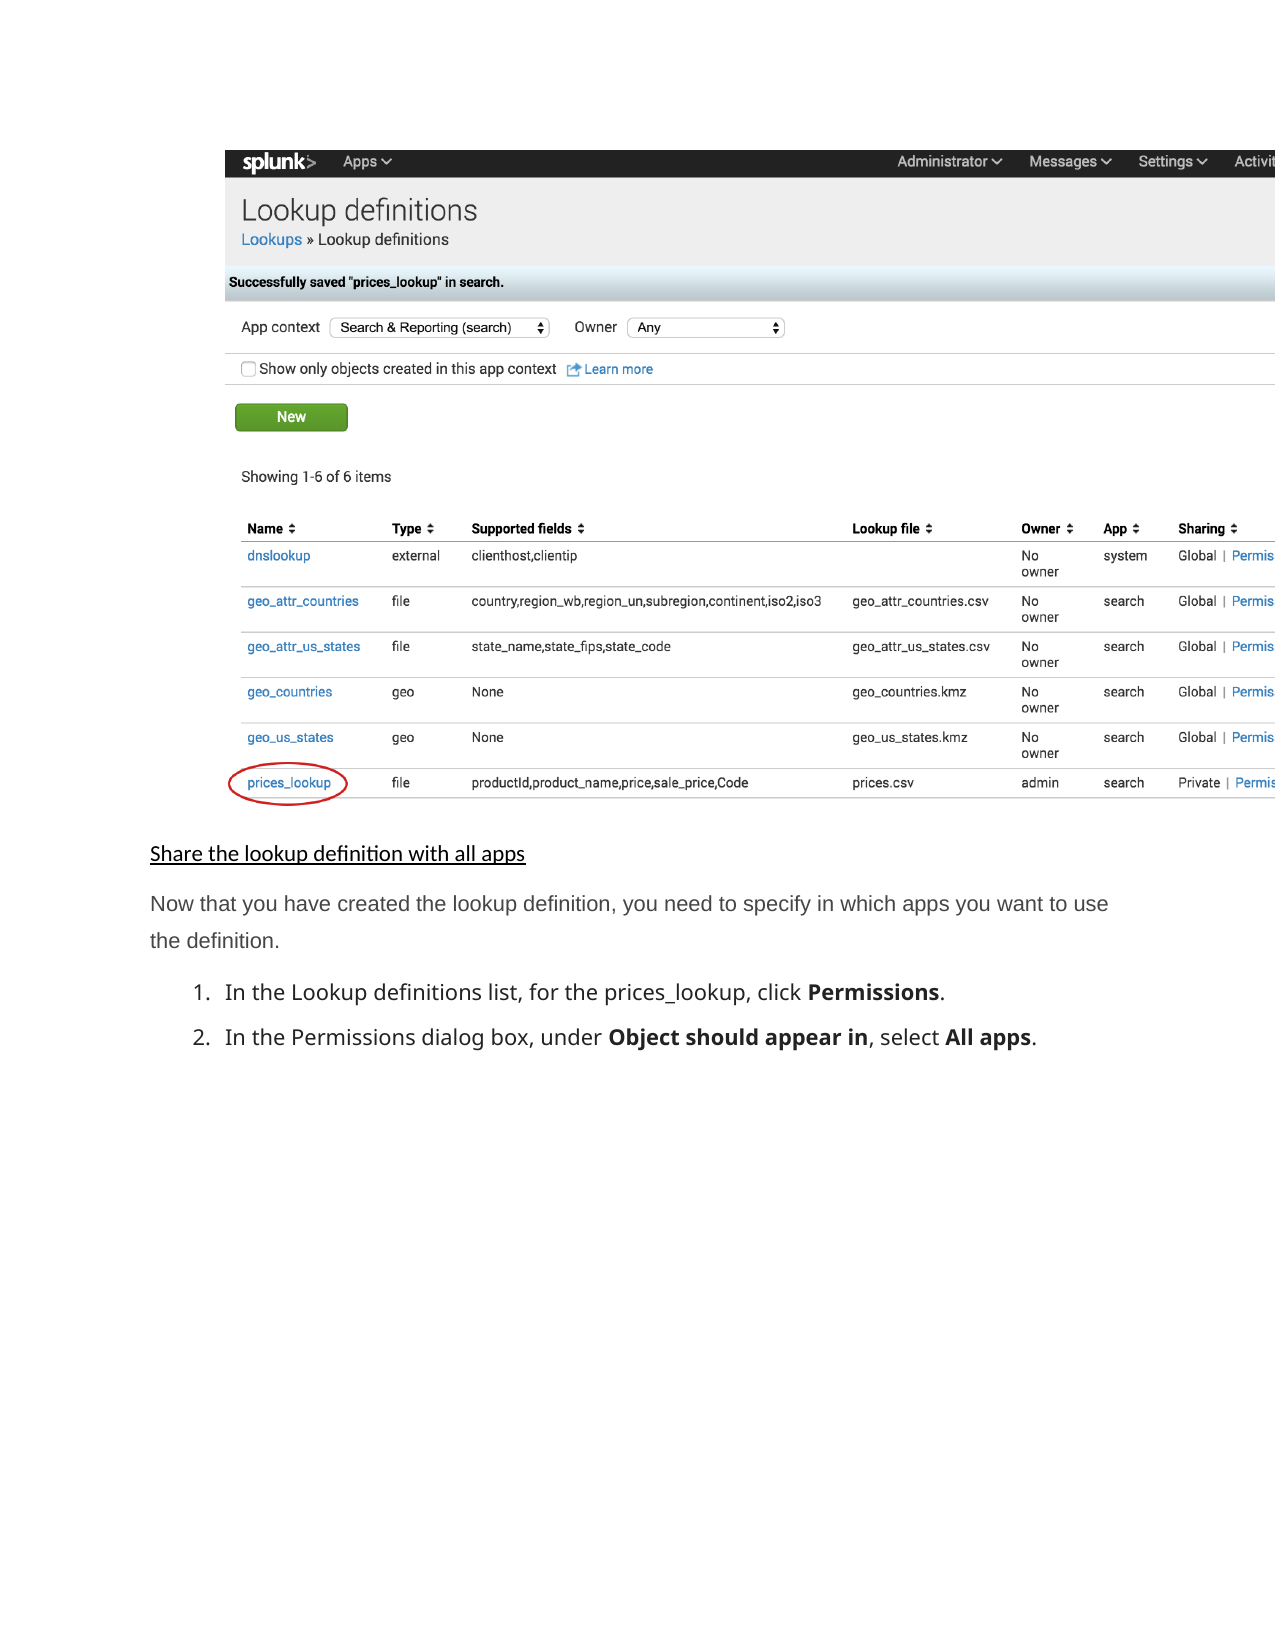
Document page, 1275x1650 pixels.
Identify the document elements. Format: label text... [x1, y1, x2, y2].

list In the Lookup definitions list, for the prices_lookup, click Permissions. [192, 969, 1125, 1007]
text Now that you have created the lookup definition, you need to specify in which apps you want to use the definition. [150, 879, 1125, 954]
list In the Permissions dialog box, under Object should appear in, select All apps. [192, 1014, 1125, 1052]
text Share the lookup definition with all apps [150, 830, 1125, 867]
picture [225, 150, 1275, 824]
